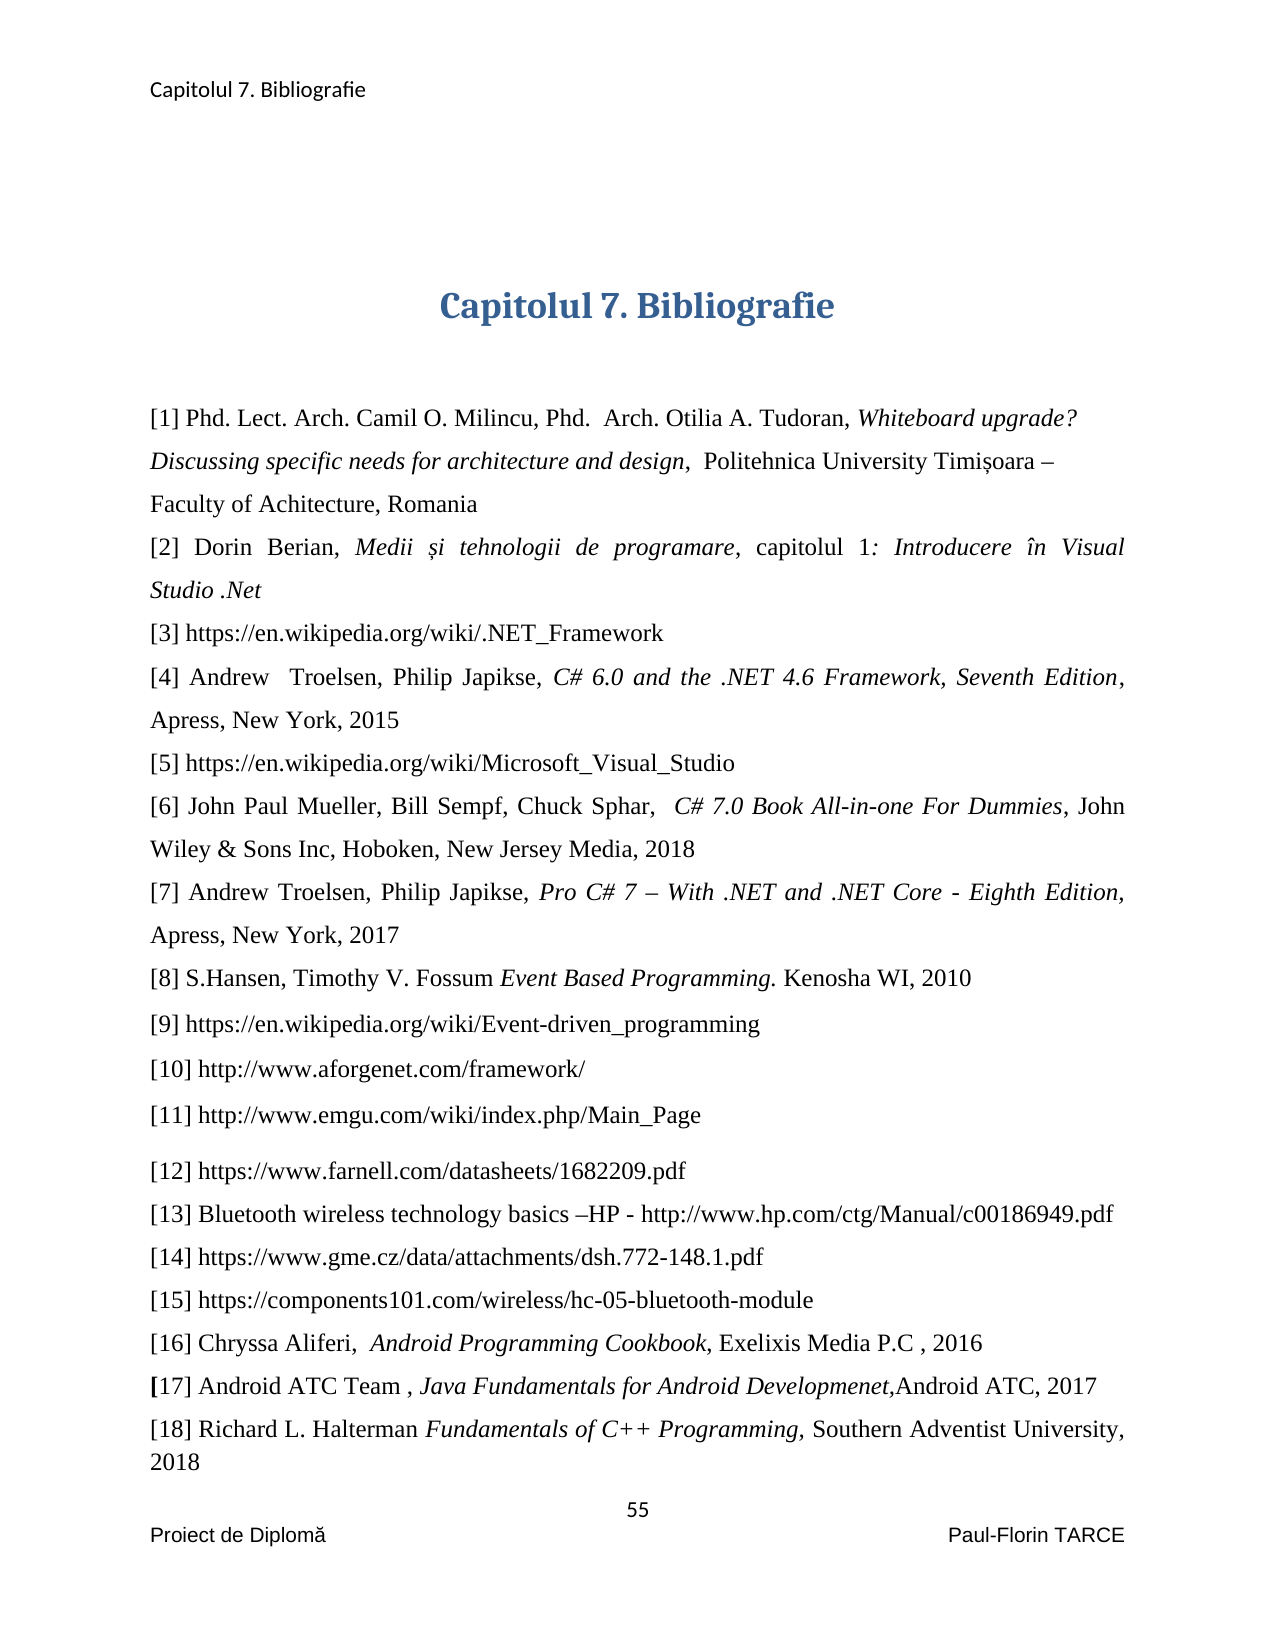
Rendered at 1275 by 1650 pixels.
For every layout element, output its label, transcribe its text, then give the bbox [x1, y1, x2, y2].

text [12] https://www.farnell.com/datasheets/1682209.pdf [150, 1156, 1125, 1184]
text [7] Andrew Troelsen, Philip Japikse, Pro C# 7 – With .NET and .NET Core - Eighth Edition, Apress, New York, 2017 [150, 877, 1125, 949]
text [3] https://en.wikipedia.org/wiki/.NET_Framework [150, 618, 1125, 647]
text [18] Richard L. Halterman Fundamentals of C++ Programming, Southern Adventist University, 2018 [150, 1414, 1125, 1476]
text [9] https://en.wikipedia.org/wiki/Event-driven_programming [150, 1009, 1125, 1038]
text [5] https://en.wikipedia.org/wiki/Microsoft_Visual_Studio [150, 748, 1125, 777]
text [10] http://www.aforgenet.com/framework/ [150, 1054, 1125, 1083]
text [8] S.Hansen, Timothy V. Fossum Event Based Programming. Kenosha WI, 2010 [150, 963, 1125, 992]
subtitle Capitolul 7. Bibliografie [150, 285, 1125, 328]
text [14] https://www.gme.cz/data/attachments/dsh.772-148.1.pdf [150, 1242, 1125, 1271]
text [13] Bluetooth wireless technology basics –HP - http://www.hp.com/ctg/Manual/c00186949.pdf [150, 1199, 1125, 1228]
text [11] http://www.emgu.com/wiki/index.php/Main_Page [150, 1100, 1125, 1129]
text [15] https://components101.com/wireless/hc-05-bluetooth-module [150, 1285, 1125, 1314]
text [6] John Paul Mueller, Bill Sempf, Chuck Sphar, C# 7.0 Book All-in-one For Dummies, John Wiley & Sons Inc, Hoboken, New Jersey Media, 2018 [150, 791, 1125, 863]
text [4] Andrew Troelsen, Philip Japikse, C# 6.0 and the .NET 4.6 Framework, Seventh Edition, Apress, New York, 2015 [150, 662, 1125, 733]
text [1] Phd. Lect. Arch. Camil O. Milincu, Phd. Arch. Otilia A. Tudoran, Whiteboard upgrade? Discussing specific needs for architecture and design, Politehnica University Timișoara – Faculty of Achitecture, Romania [150, 403, 1125, 518]
text [17] Android ATC Team , Java Fundamentals for Android Developmenet,Android ATC, 2017 [150, 1371, 1125, 1400]
text [16] Chryssa Aliferi, Android Programming Cookbook, Exelixis Media P.C , 2016 [150, 1328, 1125, 1357]
text [2] Dorin Berian, Medii și tehnologii de programare, capitolul 1: Introducere în Visual Studio .Net [150, 532, 1125, 604]
